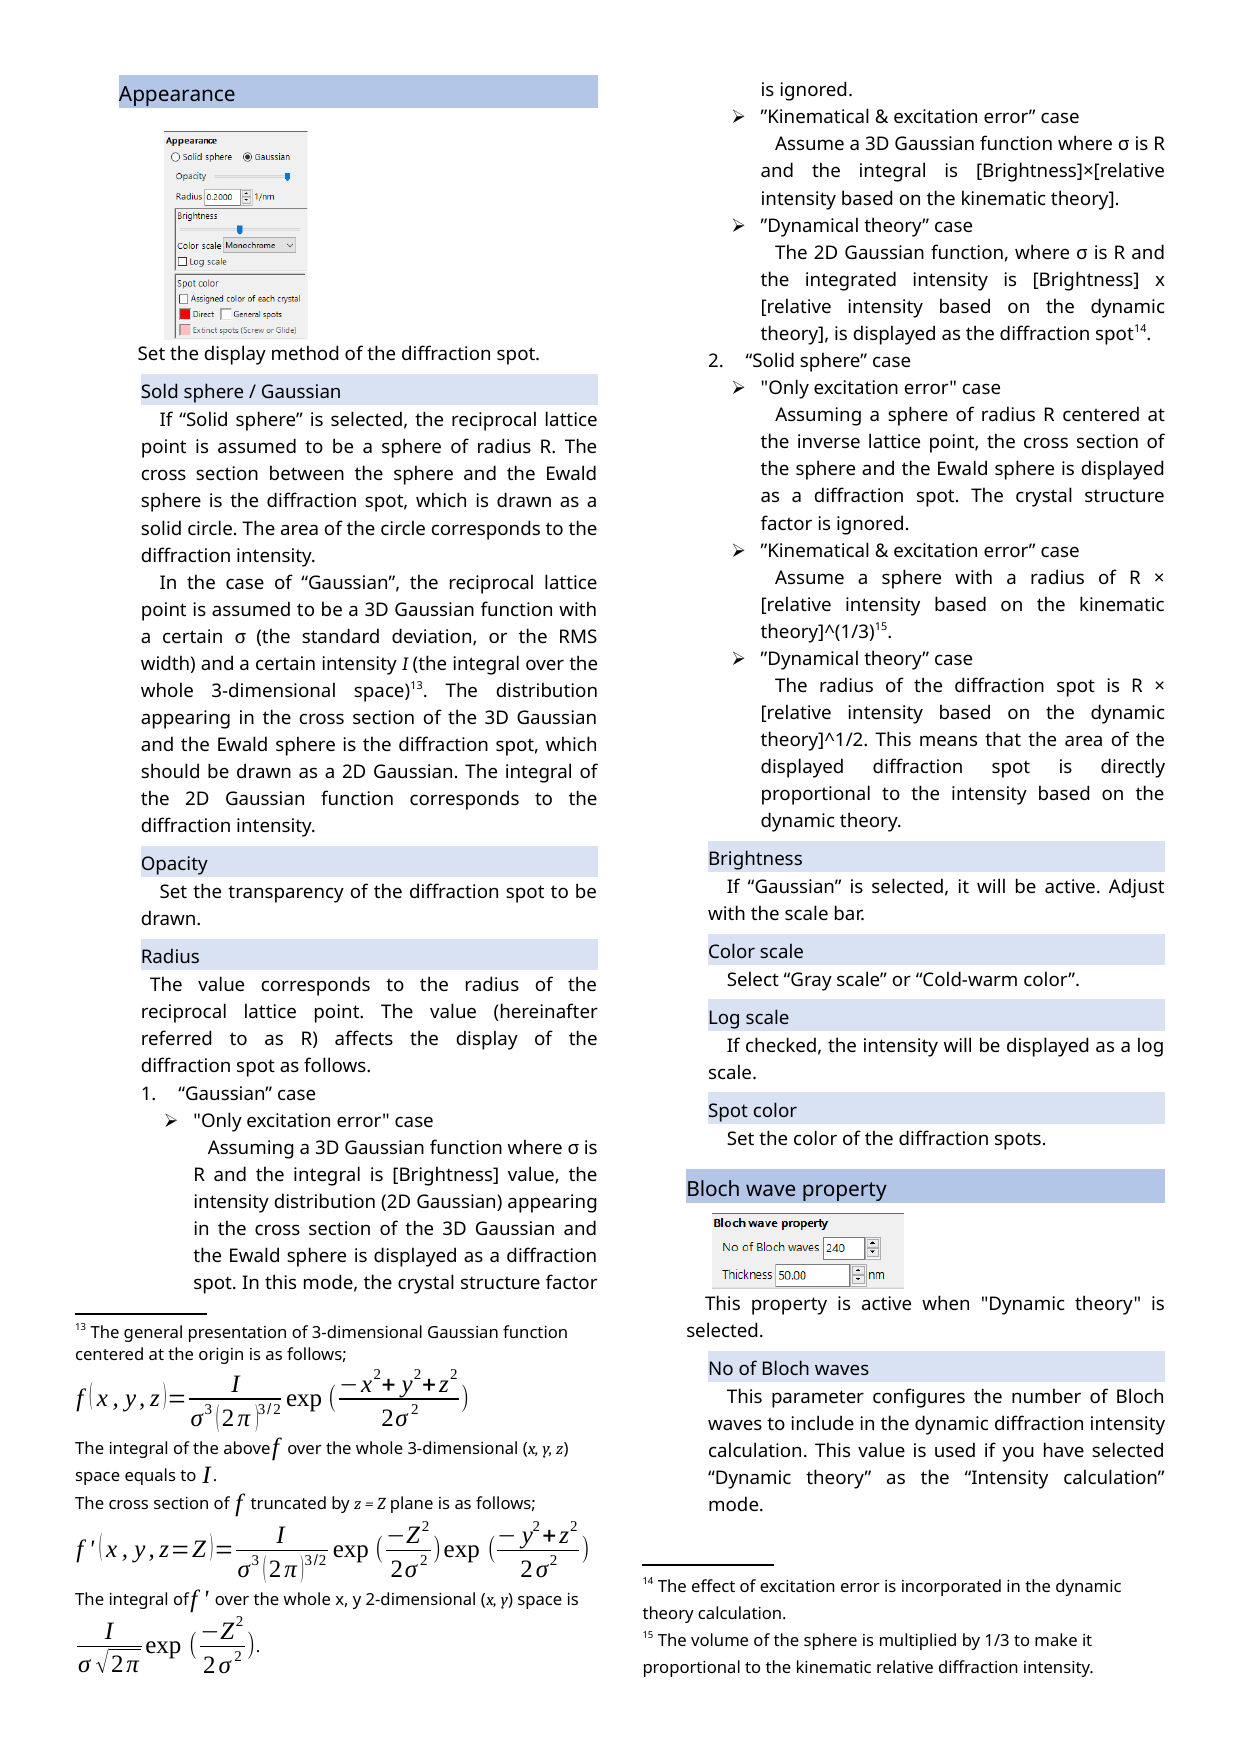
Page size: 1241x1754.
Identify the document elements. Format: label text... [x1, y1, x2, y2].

text Set the display method of the diffraction spot. [119, 108, 598, 366]
subtitle Sold sphere / Gaussian [141, 374, 598, 405]
subtitle Appearance [119, 75, 598, 108]
subtitle Radius [141, 939, 598, 970]
text Set the transparency of the diffraction spot to be drawn. [141, 877, 598, 931]
text The value corresponds to the radius of the reciprocal lattice point. The value (hereinafter referred to as R) affects the display of the diffraction spot as follows. [141, 970, 598, 1078]
list "Only excitation error" case [164, 1105, 598, 1132]
list ”Kinematical & excitation error” case [731, 102, 1165, 129]
list ”Dynamical theory” case [731, 644, 1165, 671]
text This property is active when "Dynamic theory" is selected. [686, 1203, 1165, 1343]
list "Only excitation error" case [731, 373, 1165, 400]
list ”Kinematical & excitation error” case [731, 535, 1165, 562]
subtitle Spot color [708, 1092, 1165, 1124]
subtitle Opacity [141, 846, 598, 877]
list ”Dynamical theory” case [731, 210, 1165, 237]
text The 2D Gaussian function, where σ is R and the integrated intensity is [Brightness] x [relative intensity based on the dynamic theory], is displayed as the diffraction spot. [760, 237, 1165, 346]
picture [712, 1213, 904, 1289]
subtitle Bloch wave property [686, 1169, 1165, 1203]
text Assuming a 3D Gaussian function where σ is R and the integral is [Brightness] value, the intensity distribution (2D Gaussian) appearing in the cross section of the 3D Gaussian and the Ewald sphere is displayed as a diffraction spot. In this mode, the crystal structure factor is ignored. [193, 1132, 598, 1295]
text Assume a 3D Gaussian function where σ is R and the integral is [Brightness]×[relative intensity based on the kinematic theory]. [760, 129, 1165, 210]
text Assuming a sphere of radius R centered at the inverse lattice point, the cross section of the sphere and the Ewald sphere is displayed as a diffraction spot. The crystal structure factor is ignored. [760, 400, 1165, 535]
list “Gaussian” case [141, 1078, 598, 1105]
list “Solid sphere” case [708, 346, 1165, 373]
subtitle Brightness [708, 841, 1165, 872]
text Assume a sphere with a radius of R × [relative intensity based on the kinematic theory]^(1/3). [760, 562, 1165, 644]
subtitle Log scale [708, 999, 1165, 1031]
picture [164, 131, 308, 340]
text This parameter configures the number of Bloch waves to include in the dynamic diffraction intensity calculation. This value is used if you have selected “Dynamic theory” as the “Intensity calculation” mode. [708, 1382, 1165, 1517]
text If checked, the intensity will be displayed as a log scale. [708, 1031, 1165, 1085]
text Set the color of the diffraction spots. [708, 1124, 1165, 1151]
text If “Gaussian” is selected, it will be active. Adjust with the scale bar. [708, 872, 1165, 926]
text Select “Gray scale” or “Cold-warm color”. [708, 965, 1165, 992]
subtitle No of Bloch waves [708, 1351, 1165, 1382]
subtitle Color scale [708, 934, 1165, 965]
text The radius of the diffraction spot is R × [relative intensity based on the dynamic theory]^1/2. This means that the area of the displayed diffraction spot is directly proportional to the intensity based on the dynamic theory. [760, 671, 1165, 833]
text If “Solid sphere” is selected, the reciprocal lattice point is assumed to be a sphere of radius R. The cross section between the sphere and the Ewald sphere is the diffraction spot, which is drawn as a solid circle. The area of the circle corresponds to the diffraction intensity. [141, 405, 598, 567]
text In the case of “Gaussian”, the reciprocal lattice point is assumed to be a 3D Gaussian function with a certain σ (the standard deviation, or the RMS width) and a certain intensity I (the integral over the whole 3-dimensional space). The distribution appearing in the cross section of the 3D Gaussian and the Ewald sphere is the diffraction spot, which should be drawn as a 2D Gaussian. The integral of the 2D Gaussian function corresponds to the diffraction intensity. [141, 567, 598, 838]
